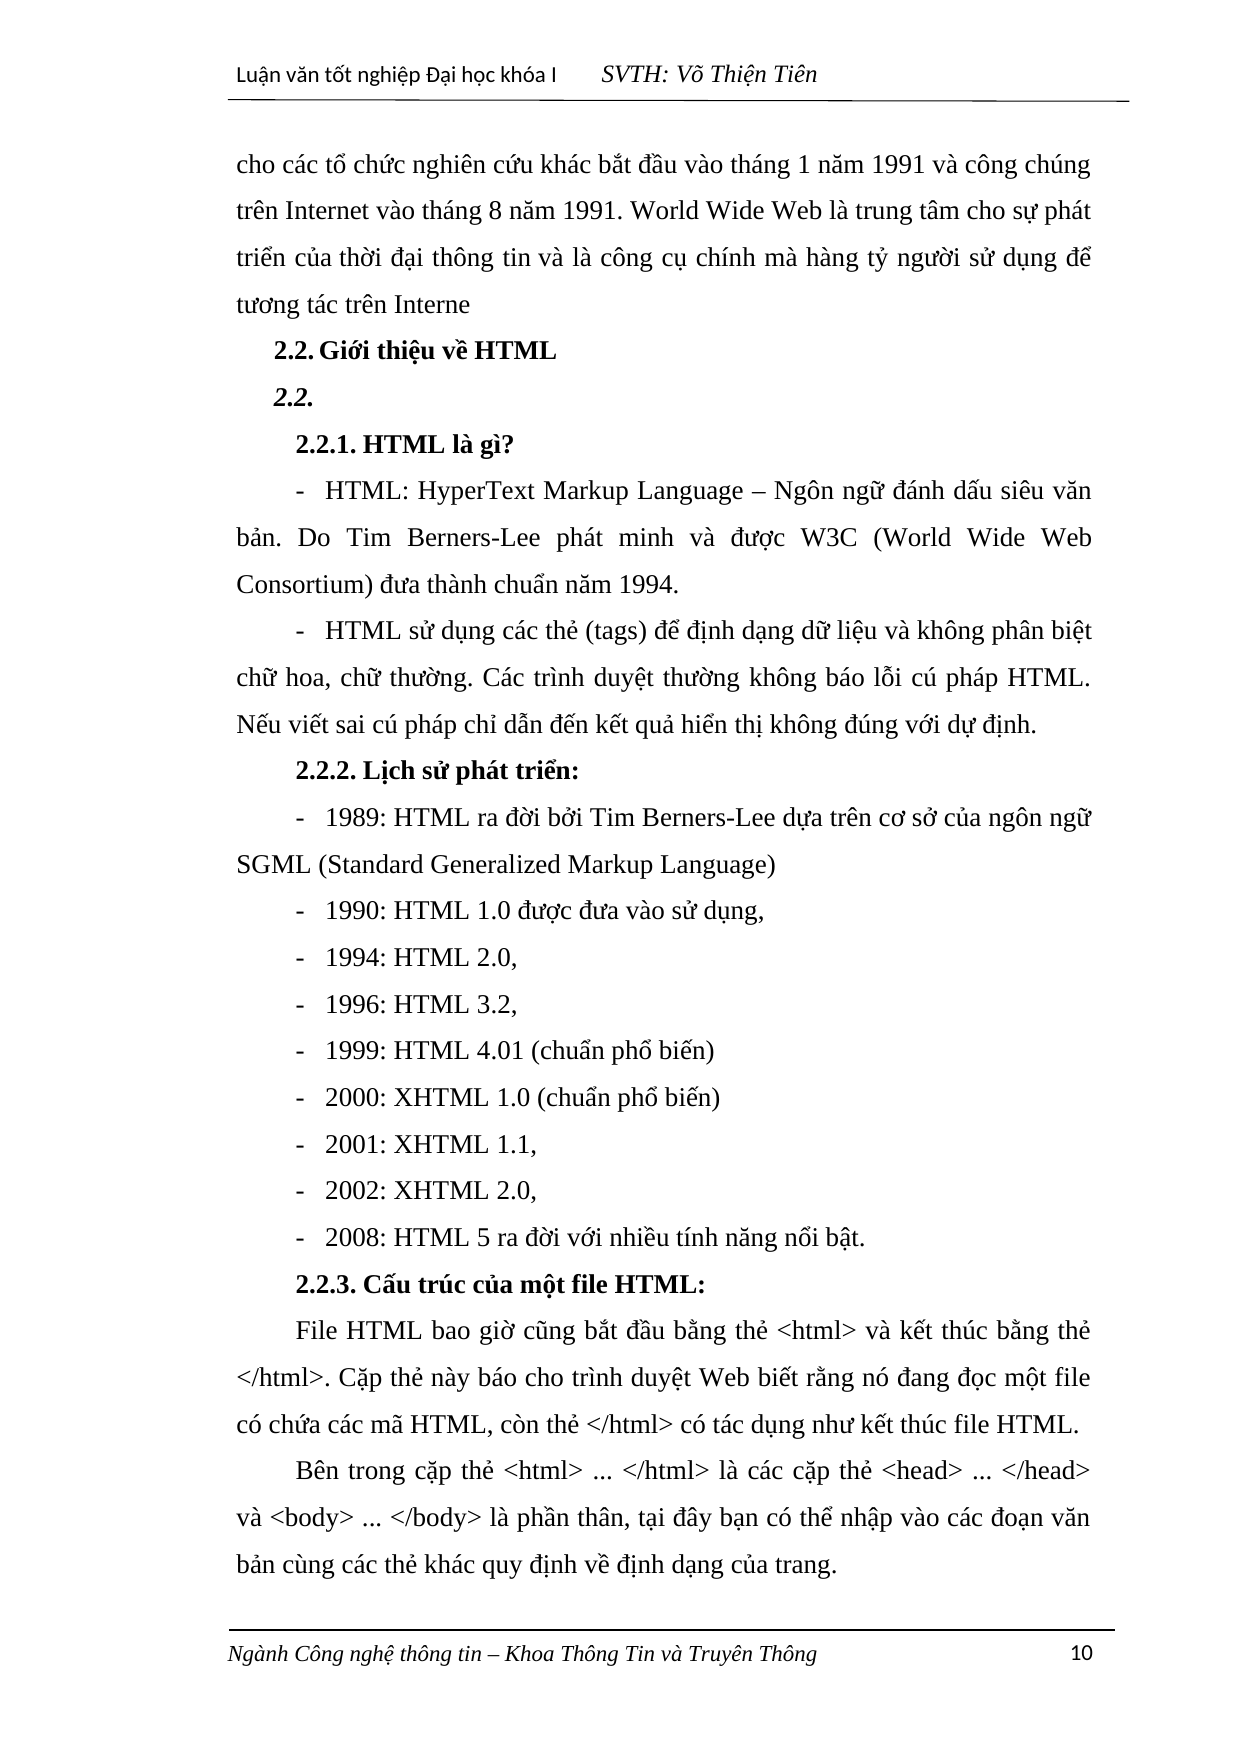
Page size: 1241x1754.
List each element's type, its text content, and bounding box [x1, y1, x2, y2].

text 1994: HTML 2.0, [236, 941, 1093, 972]
text 2000: XHTML 1.0 (chuẩn phổ biến) [236, 1081, 1093, 1112]
text 1999: HTML 4.01 (chuẩn phổ biến) [236, 1034, 1093, 1066]
text 2002: XHTML 2.0, [236, 1174, 1093, 1206]
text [236, 148, 1093, 319]
text File HTML bao giờ cũng bắt đầu bằng thẻ <html> và kết thúc bằng thẻ </html>. Cặp thẻ này báo cho trình duyệt Web biết rằng nó đang đọc một file có chứa các mã HTML, còn thẻ </html> có tác dụng như kết thúc file HTML. [236, 1314, 1093, 1439]
text 1989: HTML ra đời bởi Tim Berners-Lee dựa trên cơ sở của ngôn ngữ SGML (Standard Generalized Markup Language) [236, 801, 1093, 879]
text 1990: HTML 1.0 được đưa vào sử dụng, [236, 894, 1093, 926]
text Bên trong cặp thẻ <html> ... </html> là các cặp thẻ <head> ... </head> và <body> ... </body> là phần thân, tại đây bạn có thể nhập vào các đoạn văn bản cùng các thẻ khác quy định về định dạng của trang. [236, 1454, 1093, 1579]
text Giới thiệu về HTML [274, 334, 1093, 366]
text Lịch sử phát triển: [295, 754, 1093, 786]
text HTML sử dụng các thẻ (tags) để định dạng dữ liệu và không phân biệt chữ hoa, chữ thường. Các trình duyệt thường không báo lỗi cú pháp HTML. Nếu viết sai cú pháp chỉ dẫn đến kết quả hiển thị không đúng với dự định. [236, 614, 1093, 739]
text HTML: HyperText Markup Language – Ngôn ngữ đánh dấu siêu văn bản. Do Tim Berners-Lee phát minh và được W3C (World Wide Web Consortium) đưa thành chuẩn năm 1994. [236, 474, 1093, 599]
text 2008: HTML 5 ra đời với nhiều tính năng nổi bật. [236, 1221, 1093, 1252]
text Cấu trúc của một file HTML: [295, 1268, 1093, 1299]
text HTML là gì? [295, 428, 1093, 459]
text 2001: XHTML 1.1, [236, 1128, 1093, 1159]
text 1996: HTML 3.2, [236, 988, 1093, 1019]
